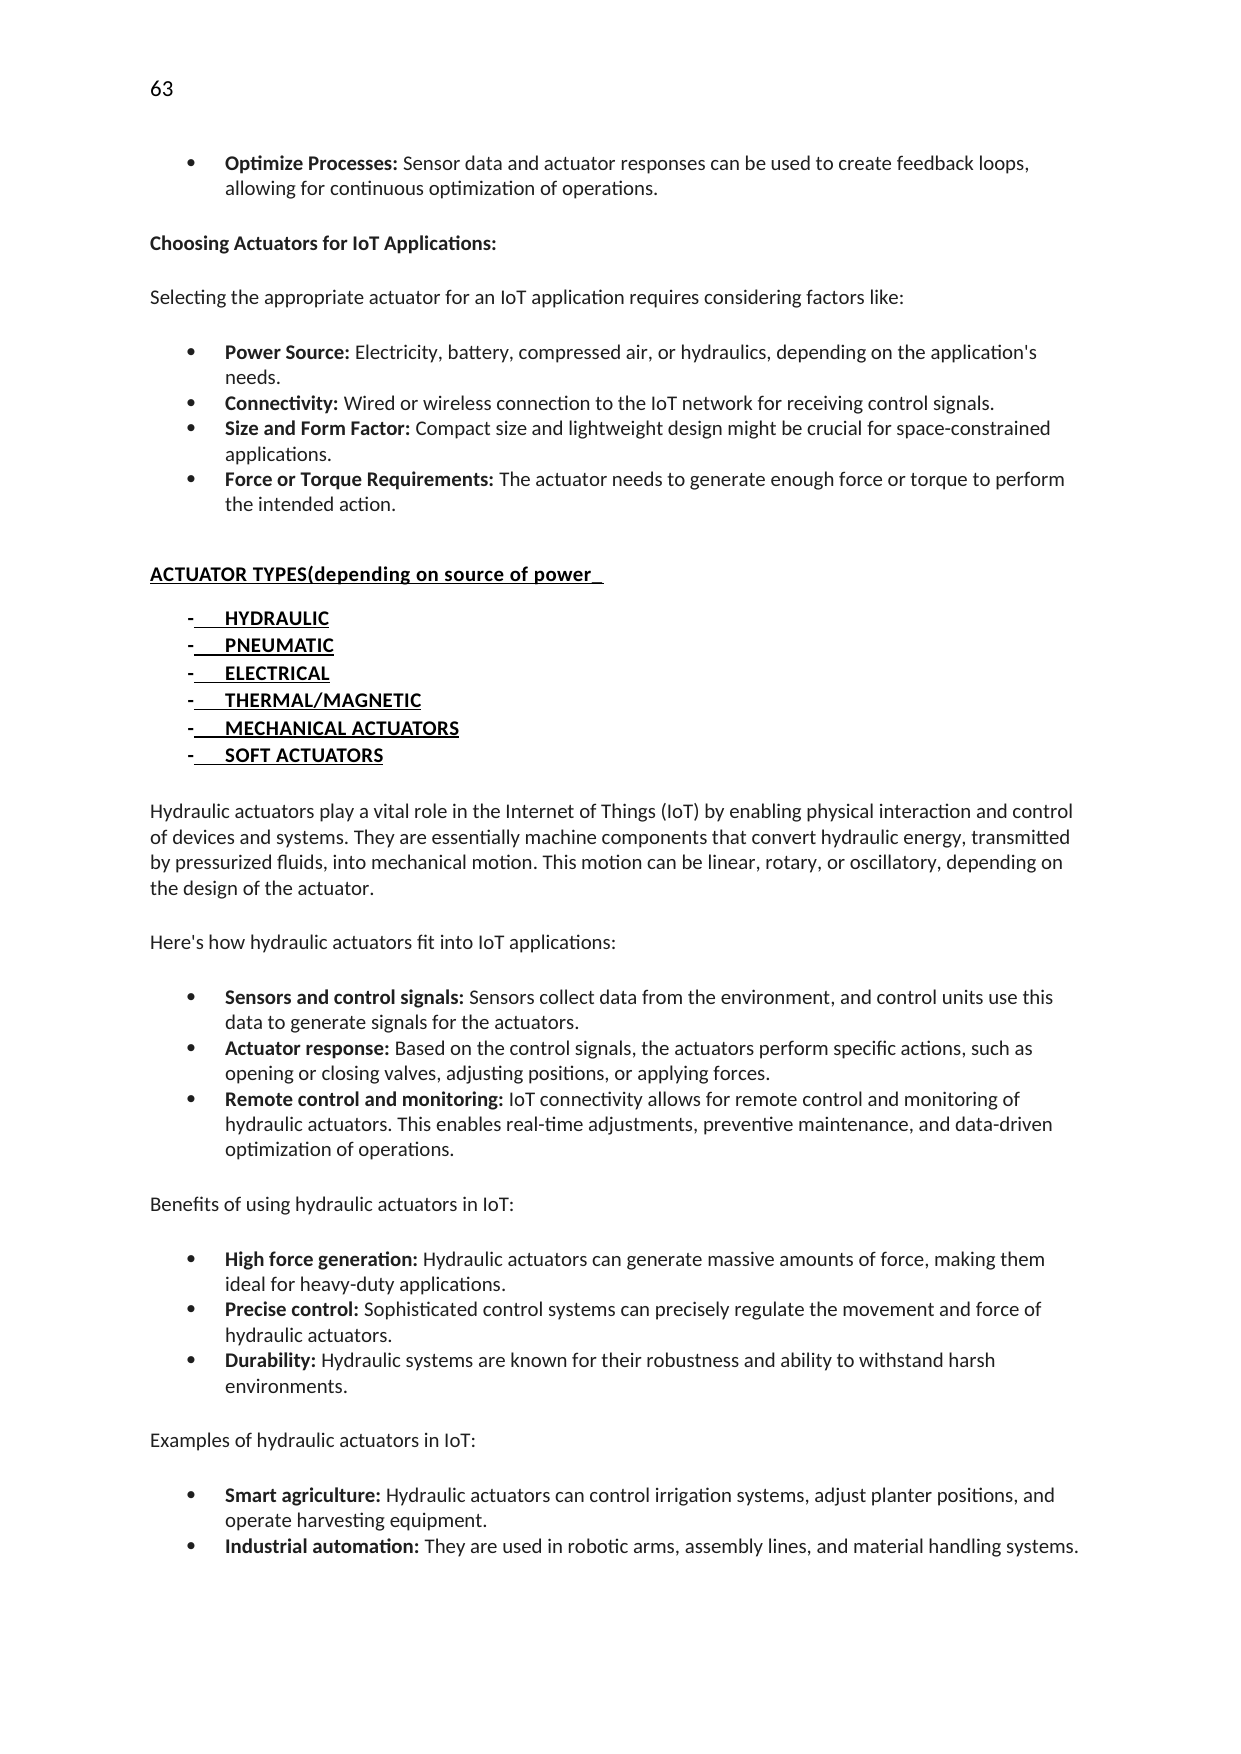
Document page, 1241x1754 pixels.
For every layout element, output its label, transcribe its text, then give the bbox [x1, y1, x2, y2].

list SOFT ACTUATORS [187, 742, 1090, 768]
list ELECTRICAL [187, 660, 1090, 685]
list PNEUMATIC [187, 633, 1090, 658]
text ACTUATOR TYPES(depending on source of power_ [150, 561, 1090, 587]
list Size and Form Factor: Compact size and lightweight design might be crucial for space-constrained applications. [187, 415, 1090, 466]
list Power Source: Electricity, battery, compressed air, or hydraulics, depending on the application's needs. [187, 339, 1090, 390]
list Actuator response: Based on the control signals, the actuators perform specific actions, such as opening or closing valves, adjusting positions, or applying forces. [187, 1035, 1090, 1086]
list Durability: Hydraulic systems are known for their robustness and ability to withstand harsh environments. [187, 1347, 1090, 1398]
text Examples of hydraulic actuators in IoT: [150, 1427, 1090, 1453]
list Industrial automation: They are used in robotic arms, assembly lines, and material handling systems. [187, 1533, 1090, 1558]
text Selecting the appropriate actuator for an IoT application requires considering factors like: [150, 284, 1090, 310]
list Remote control and monitoring: IoT connectivity allows for remote control and monitoring of hydraulic actuators. This enables real-time adjustments, preventive maintenance, and data-driven optimization of operations. [187, 1086, 1090, 1162]
text Choosing Actuators for IoT Applications: [150, 230, 1090, 255]
text Here's how hydraulic actuators fit into IoT applications: [150, 929, 1090, 955]
list MECHANICAL ACTUATORS [187, 715, 1090, 740]
list THERMAL/MAGNETIC [187, 687, 1090, 713]
list Sensors and control signals: Sensors collect data from the environment, and control units use this data to generate signals for the actuators. [187, 984, 1090, 1035]
list High force generation: Hydraulic actuators can generate massive amounts of force, making them ideal for heavy-duty applications. [187, 1246, 1090, 1297]
list HYDRAULIC [187, 605, 1090, 631]
list Smart agriculture: Hydraulic actuators can control irrigation systems, adjust planter positions, and operate harvesting equipment. [187, 1482, 1090, 1533]
list Force or Torque Requirements: The actuator needs to generate enough force or torque to perform the intended action. [187, 466, 1090, 517]
list Precise control: Sophisticated control systems can precisely regulate the movement and force of hydraulic actuators. [187, 1297, 1090, 1347]
list Optimize Processes: Sensor data and actuator responses can be used to create feedback loops, allowing for continuous optimization of operations. [187, 150, 1090, 201]
text Hydraulic actuators play a vital role in the Internet of Things (IoT) by enabling physical interaction and control of devices and systems. They are essentially machine components that convert hydraulic energy, transmitted by pressurized fluids, into mechanical motion. This motion can be linear, rotary, or oscillatory, depending on the design of the actuator. [150, 799, 1090, 900]
text Benefits of using hydraulic actuators in IoT: [150, 1191, 1090, 1217]
list Connectivity: Wired or wireless connection to the IoT network for receiving control signals. [187, 390, 1090, 415]
